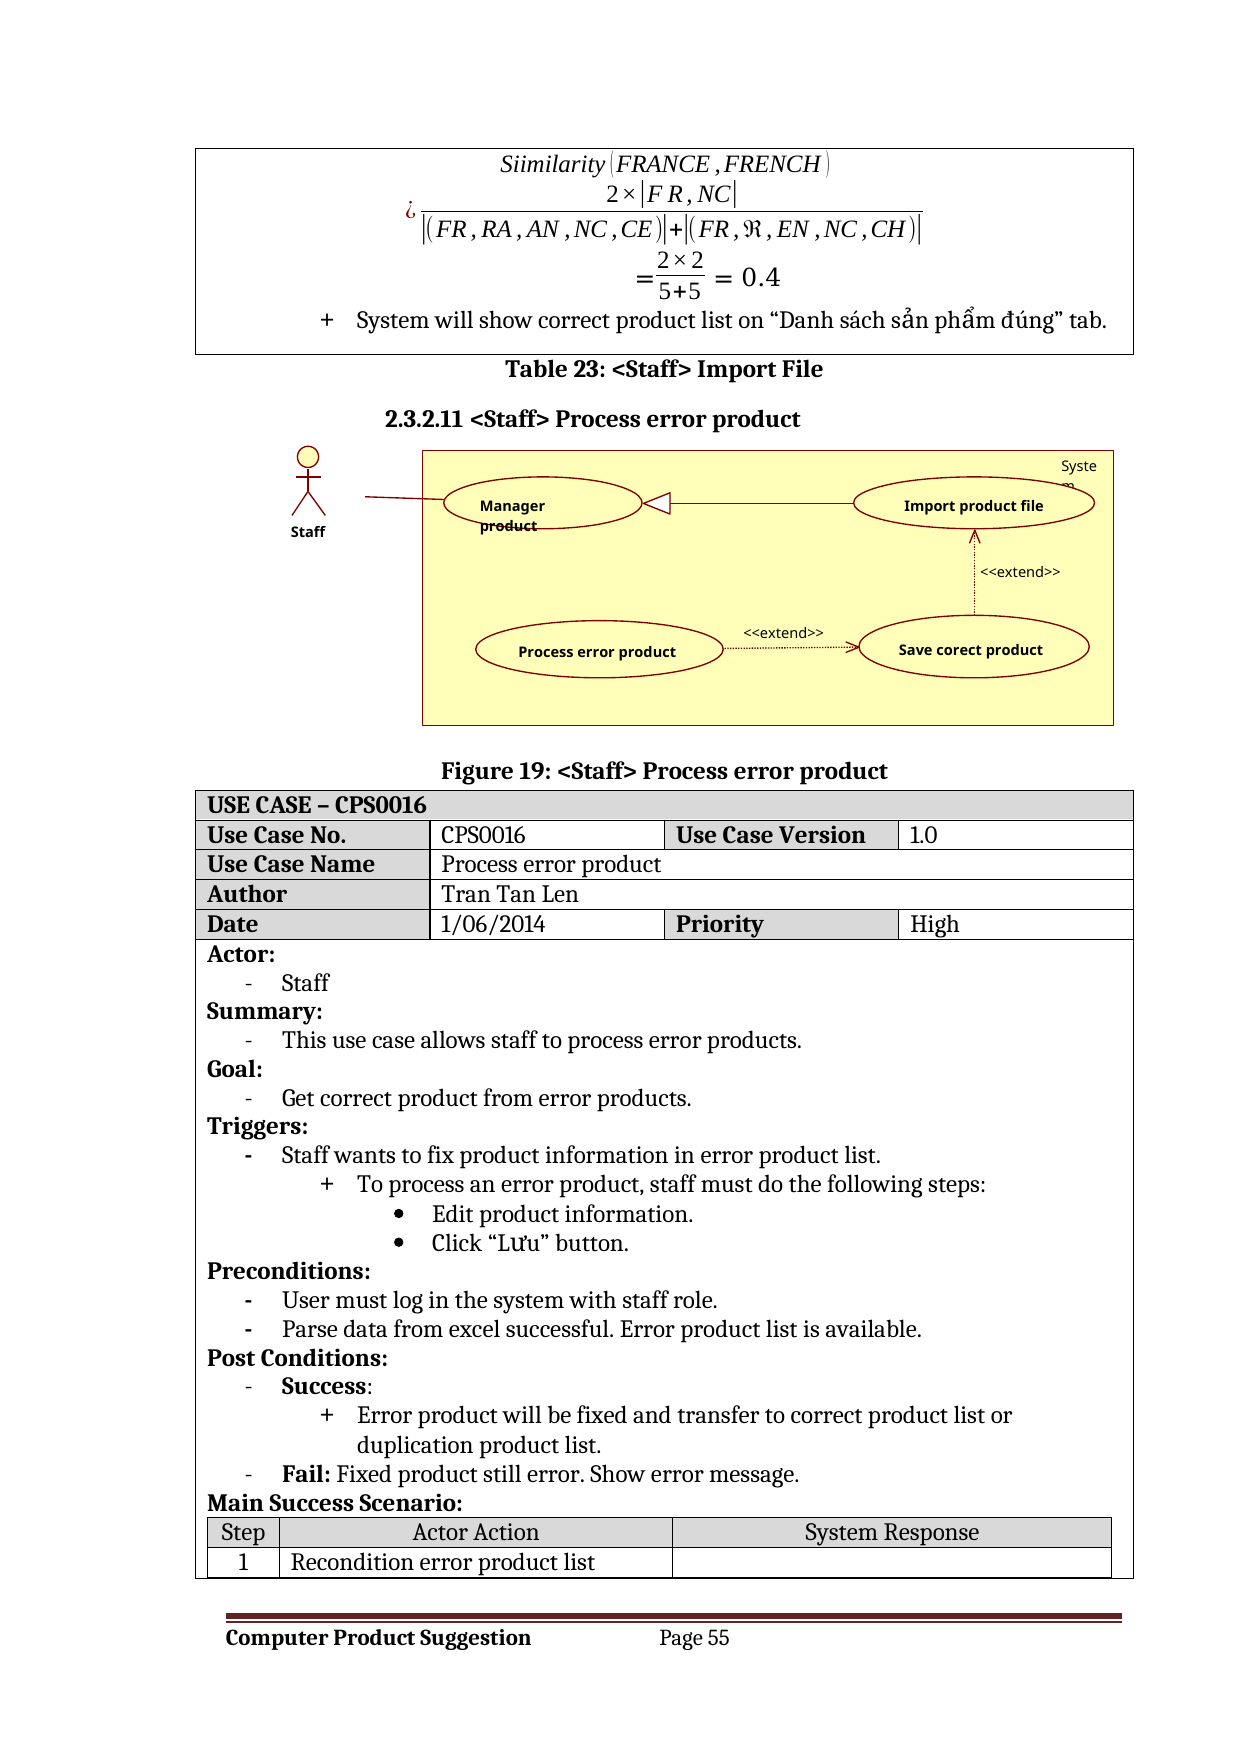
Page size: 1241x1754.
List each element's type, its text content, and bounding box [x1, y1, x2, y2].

table_cell Priority [665, 910, 898, 939]
table_cell Author [196, 880, 429, 909]
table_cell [196, 940, 1133, 1578]
table_cell 1/06/2014 [431, 910, 664, 939]
table_cell Date [196, 910, 429, 939]
subtitle <Staff> Process error product [385, 405, 1122, 434]
text Table 23: <Staff> Import File [207, 355, 1122, 384]
table_cell 1.0 [899, 821, 1133, 849]
table_cell Use Case No. [196, 821, 429, 849]
table_cell High [899, 910, 1133, 939]
table_cell Use Case Name [196, 850, 429, 879]
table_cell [196, 149, 1133, 354]
table_cell CPS0016 [431, 821, 664, 849]
table_cell Tran Tan Len [431, 880, 1133, 909]
table_cell Use Case Version [665, 821, 898, 849]
table_header USE CASE – CPS0016 [196, 791, 1133, 819]
table_cell Process error product [431, 850, 1133, 879]
subtitle Figure 19: <Staff> Process error product [207, 757, 1122, 785]
